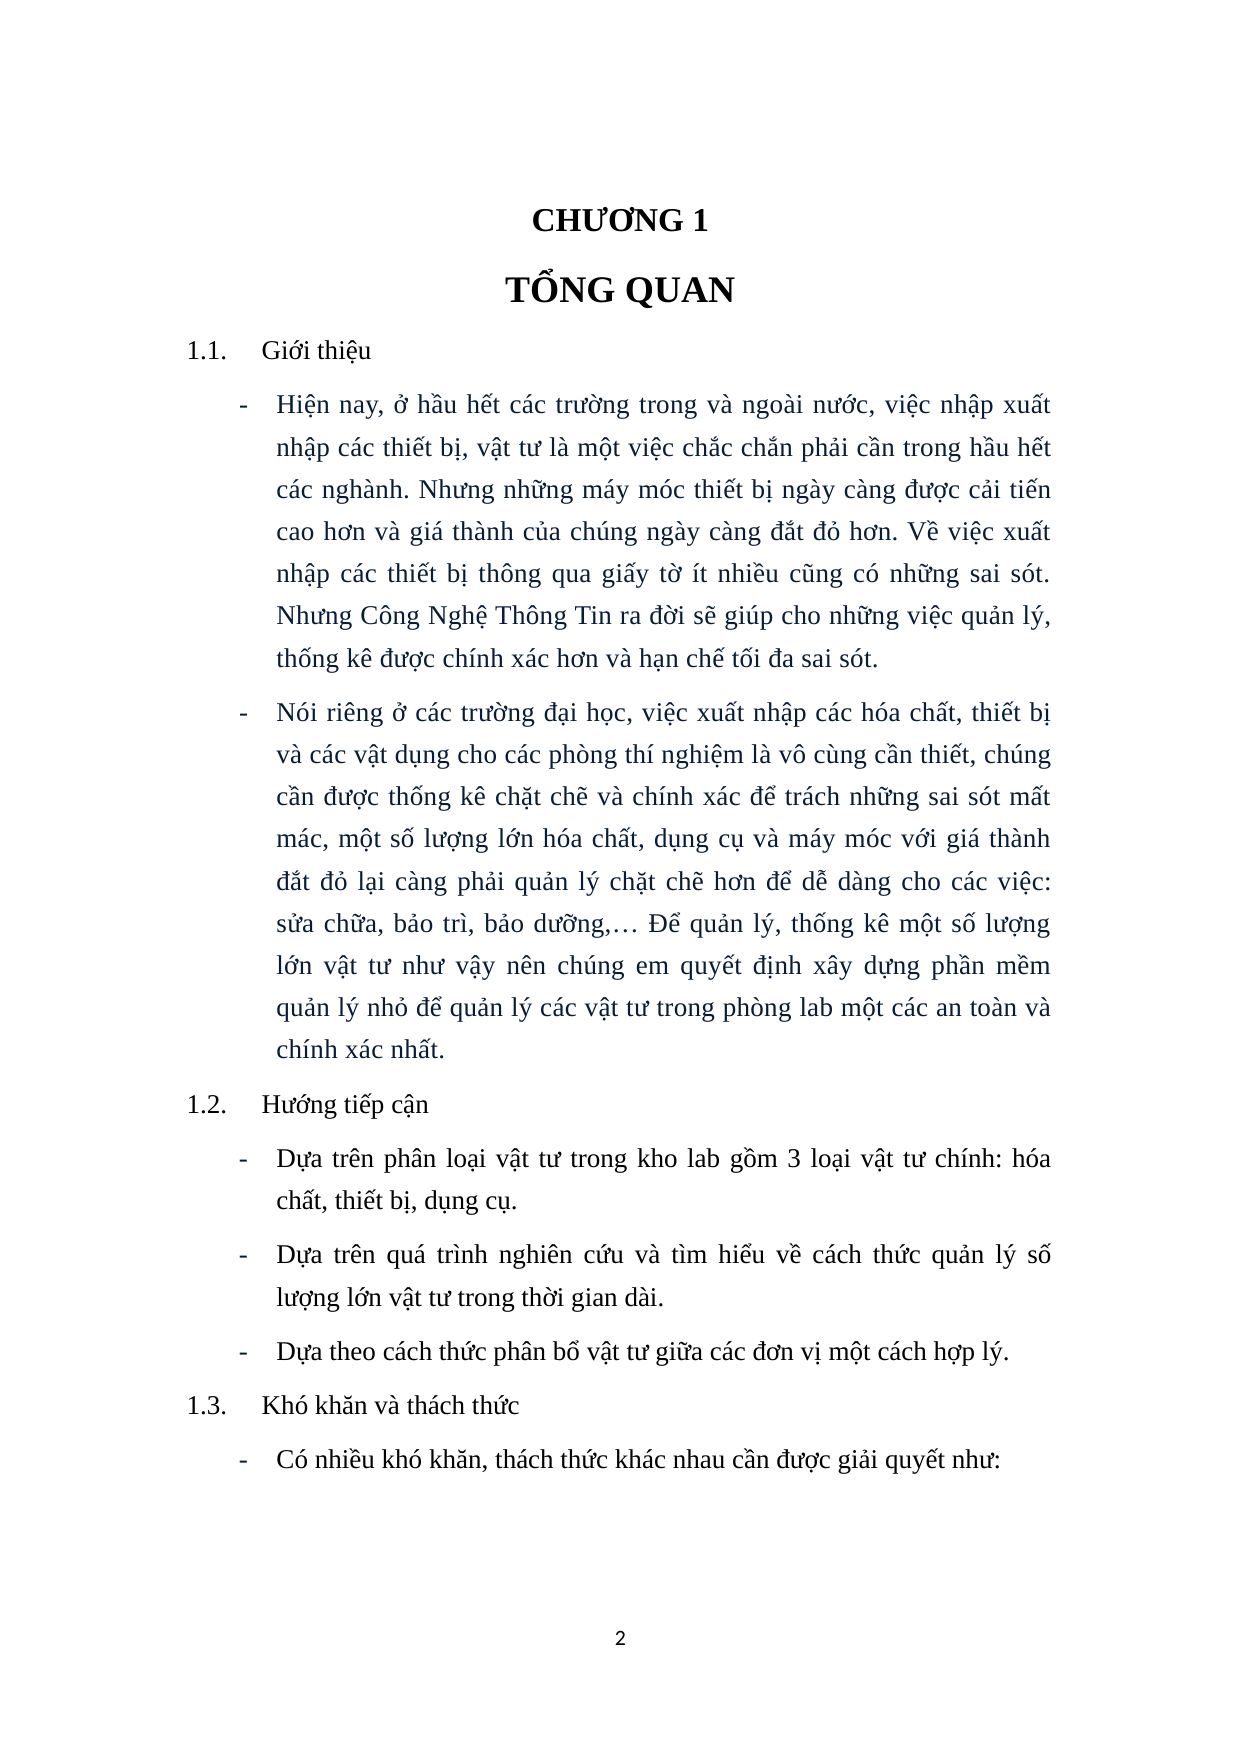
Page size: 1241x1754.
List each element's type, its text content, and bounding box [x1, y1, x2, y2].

list Hiện nay, ở hầu hết các trường trong và ngoài nước, việc nhập xuất nhập các thiết bị, vật tư là một việc chắc chắn phải cần trong hầu hết các nghành. Nhưng những máy móc thiết bị ngày càng được cải tiến cao hơn và giá thành của chúng ngày càng đắt đỏ hơn. Về việc xuất nhập các thiết bị thông qua giấy tờ ít nhiều cũng có những sai sót. Nhưng Công Nghệ Thông Tin ra đời sẽ giúp cho những việc quản lý, thống kê được chính xác hơn và hạn chế tối đa sai sót. [239, 388, 1053, 673]
list Dựa trên quá trình nghiên cứu và tìm hiểu về cách thức quản lý số lượng lớn vật tư trong thời gian dài. [239, 1238, 1053, 1312]
list Khó khăn và thách thức [186, 1388, 1053, 1421]
list Dựa theo cách thức phân bổ vật tư giữa các đơn vị một cách hợp lý. [239, 1334, 1053, 1367]
list Giới thiệu [186, 334, 1053, 366]
list Dựa trên phân loại vật tư trong kho lab gồm 3 loại vật tư chính: hóa chất, thiết bị, dụng cụ. [239, 1141, 1053, 1216]
list Hướng tiếp cận [186, 1087, 1053, 1119]
list Có nhiều khó khăn, thách thức khác nhau cần được giải quyết như: [239, 1443, 1053, 1475]
subtitle TỔNG QUAN [187, 256, 1053, 321]
list Nói riêng ở các trường đại học, việc xuất nhập các hóa chất, thiết bị và các vật dụng cho các phòng thí nghiệm là vô cùng cần thiết, chúng cần được thống kê chặt chẽ và chính xác để trách những sai sót mất mác, một số lượng lớn hóa chất, dụng cụ và máy móc với giá thành đắt đỏ lại càng phải quản lý chặt chẽ hơn để dễ dàng cho các việc: sửa chữa, bảo trì, bảo dưỡng,… Để quản lý, thống kê một số lượng lớn vật tư như vậy nên chúng em quyết định xây dựng phần mềm quản lý nhỏ để quản lý các vật tư trong phòng lab một các an toàn và chính xác nhất. [239, 695, 1053, 1065]
subtitle CHƯƠNG 1 [187, 187, 1053, 252]
